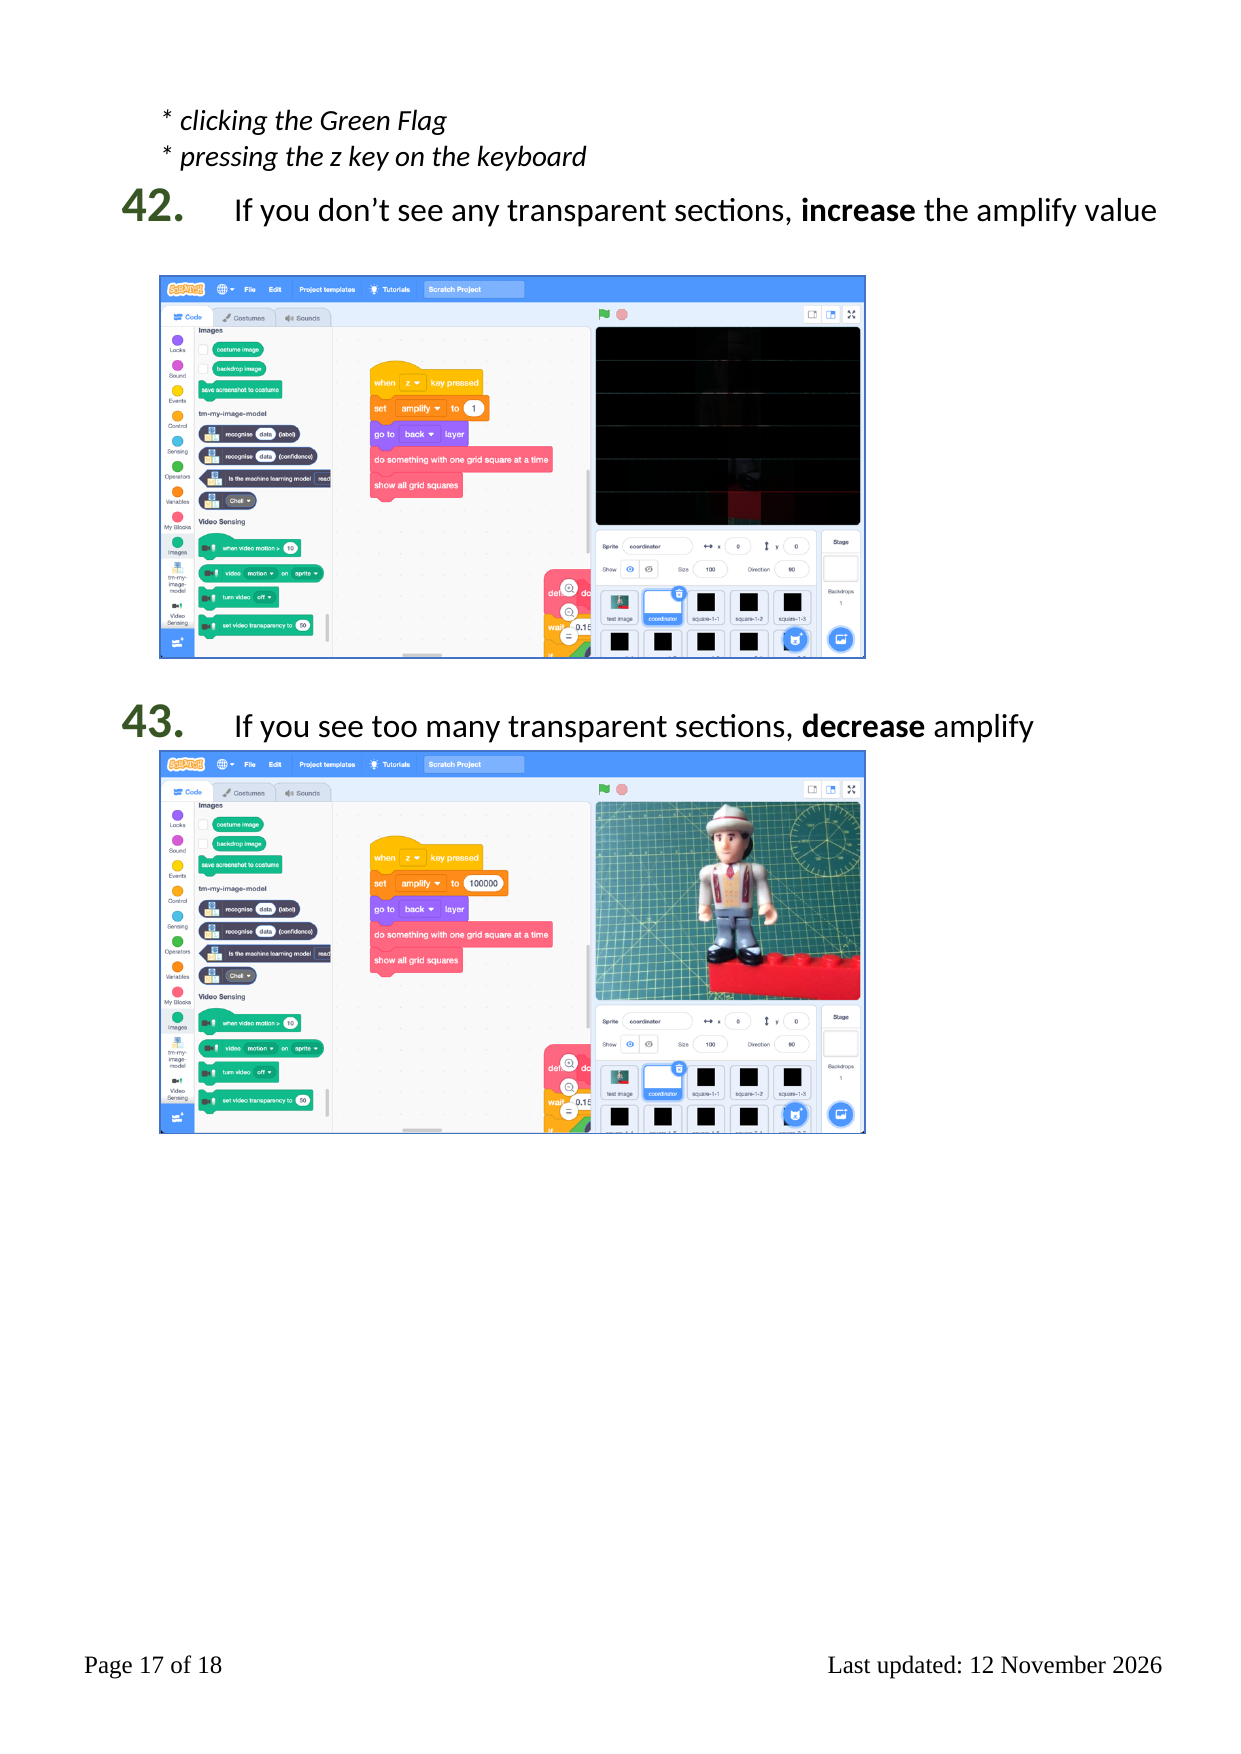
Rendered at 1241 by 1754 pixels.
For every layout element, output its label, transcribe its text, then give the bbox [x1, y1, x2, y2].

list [121, 102, 1164, 173]
picture [161, 277, 864, 657]
picture [161, 752, 864, 1133]
